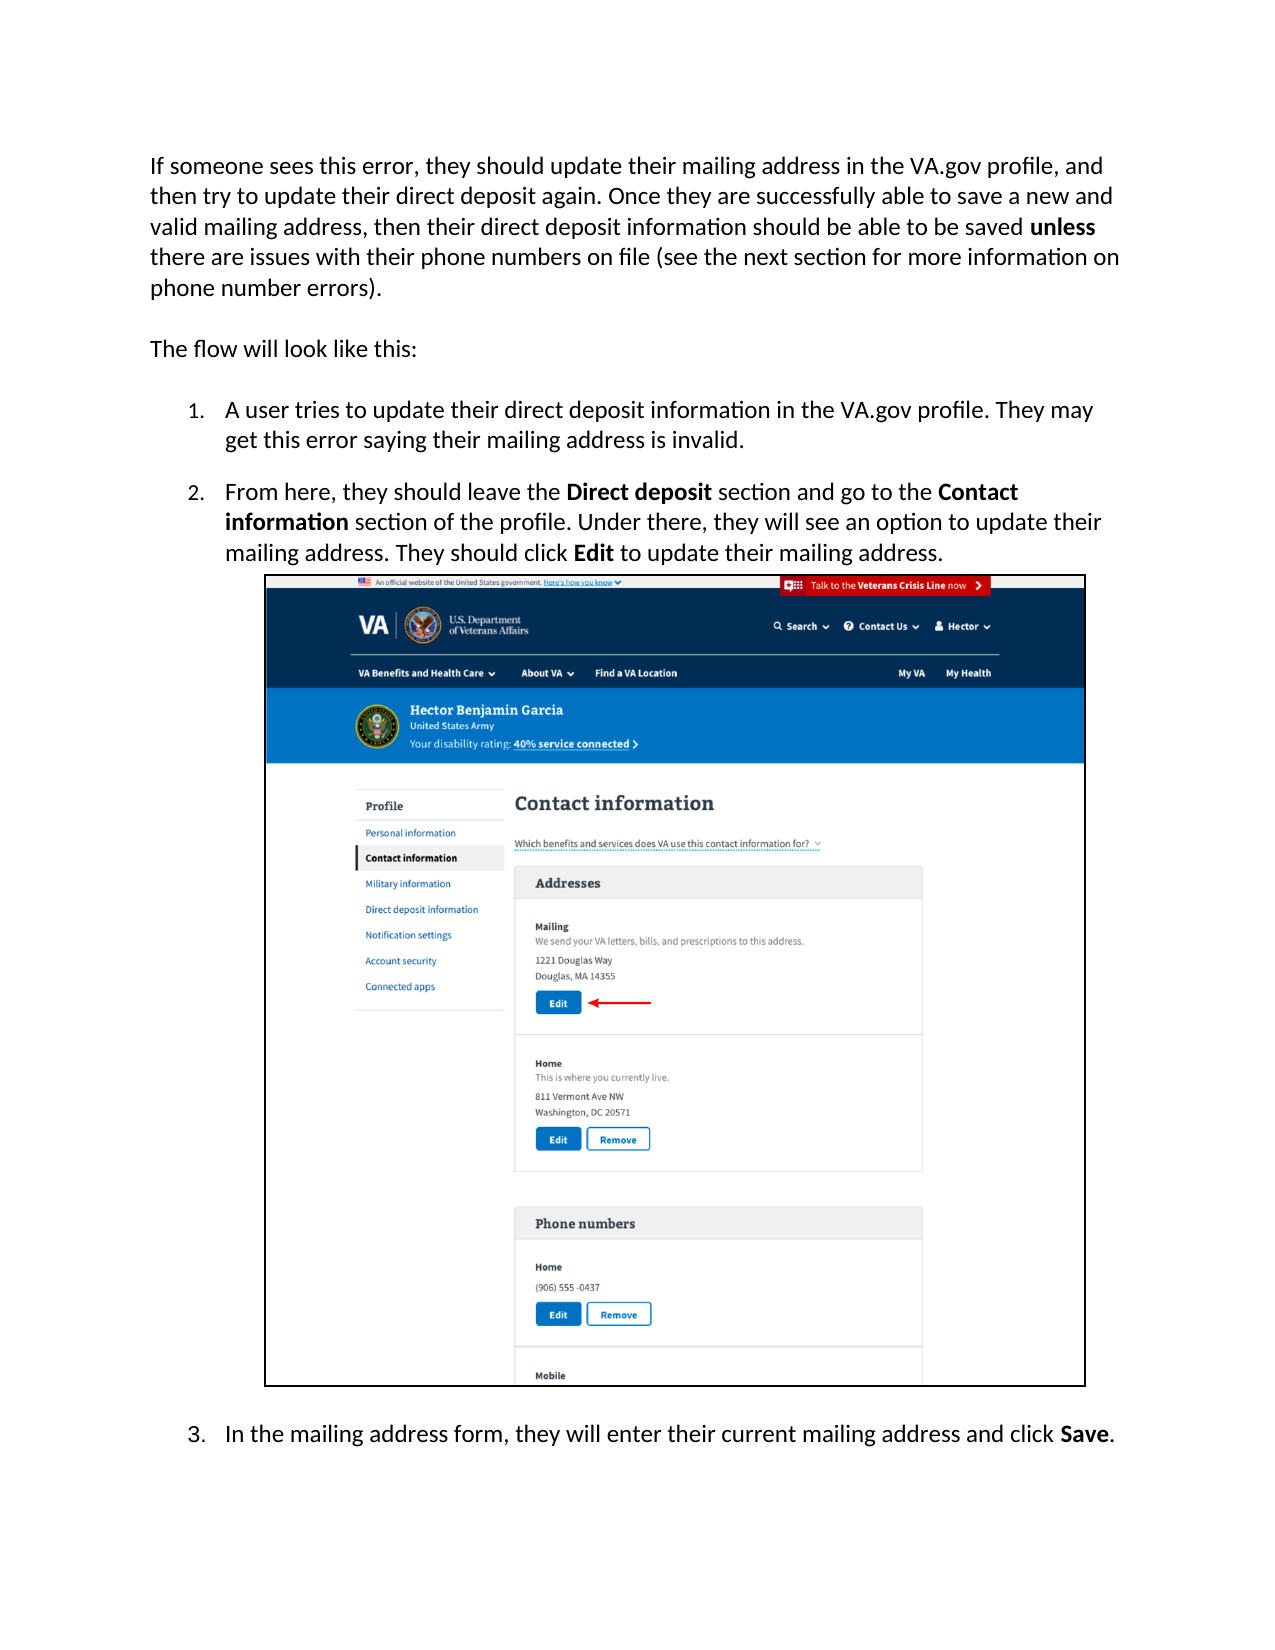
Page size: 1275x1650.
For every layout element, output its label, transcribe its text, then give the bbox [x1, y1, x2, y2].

list In the mailing address form, they will enter their current mailing address and click Save. [187, 1418, 1125, 1479]
list A user tries to update their direct deposit information in the VA.gov profile. They may get this error saying their mailing address is invalid. [187, 394, 1125, 455]
picture [266, 576, 1084, 1385]
list From here, they should leave the Direct deposit section and go to the Contact information section of the profile. Under there, they will see an option to update their mailing address. They should click Edit to update their mailing address. [187, 476, 1125, 568]
text The flow will look like this: [150, 333, 1125, 364]
text If someone sees this error, they should update their mailing address in the VA.gov profile, and then try to update their direct deposit again. Once they are successfully able to save a new and valid mailing address, then their direct deposit information should be able to be saved unless there are issues with their phone numbers on file (see the next section for more information on phone number errors). [150, 150, 1125, 303]
